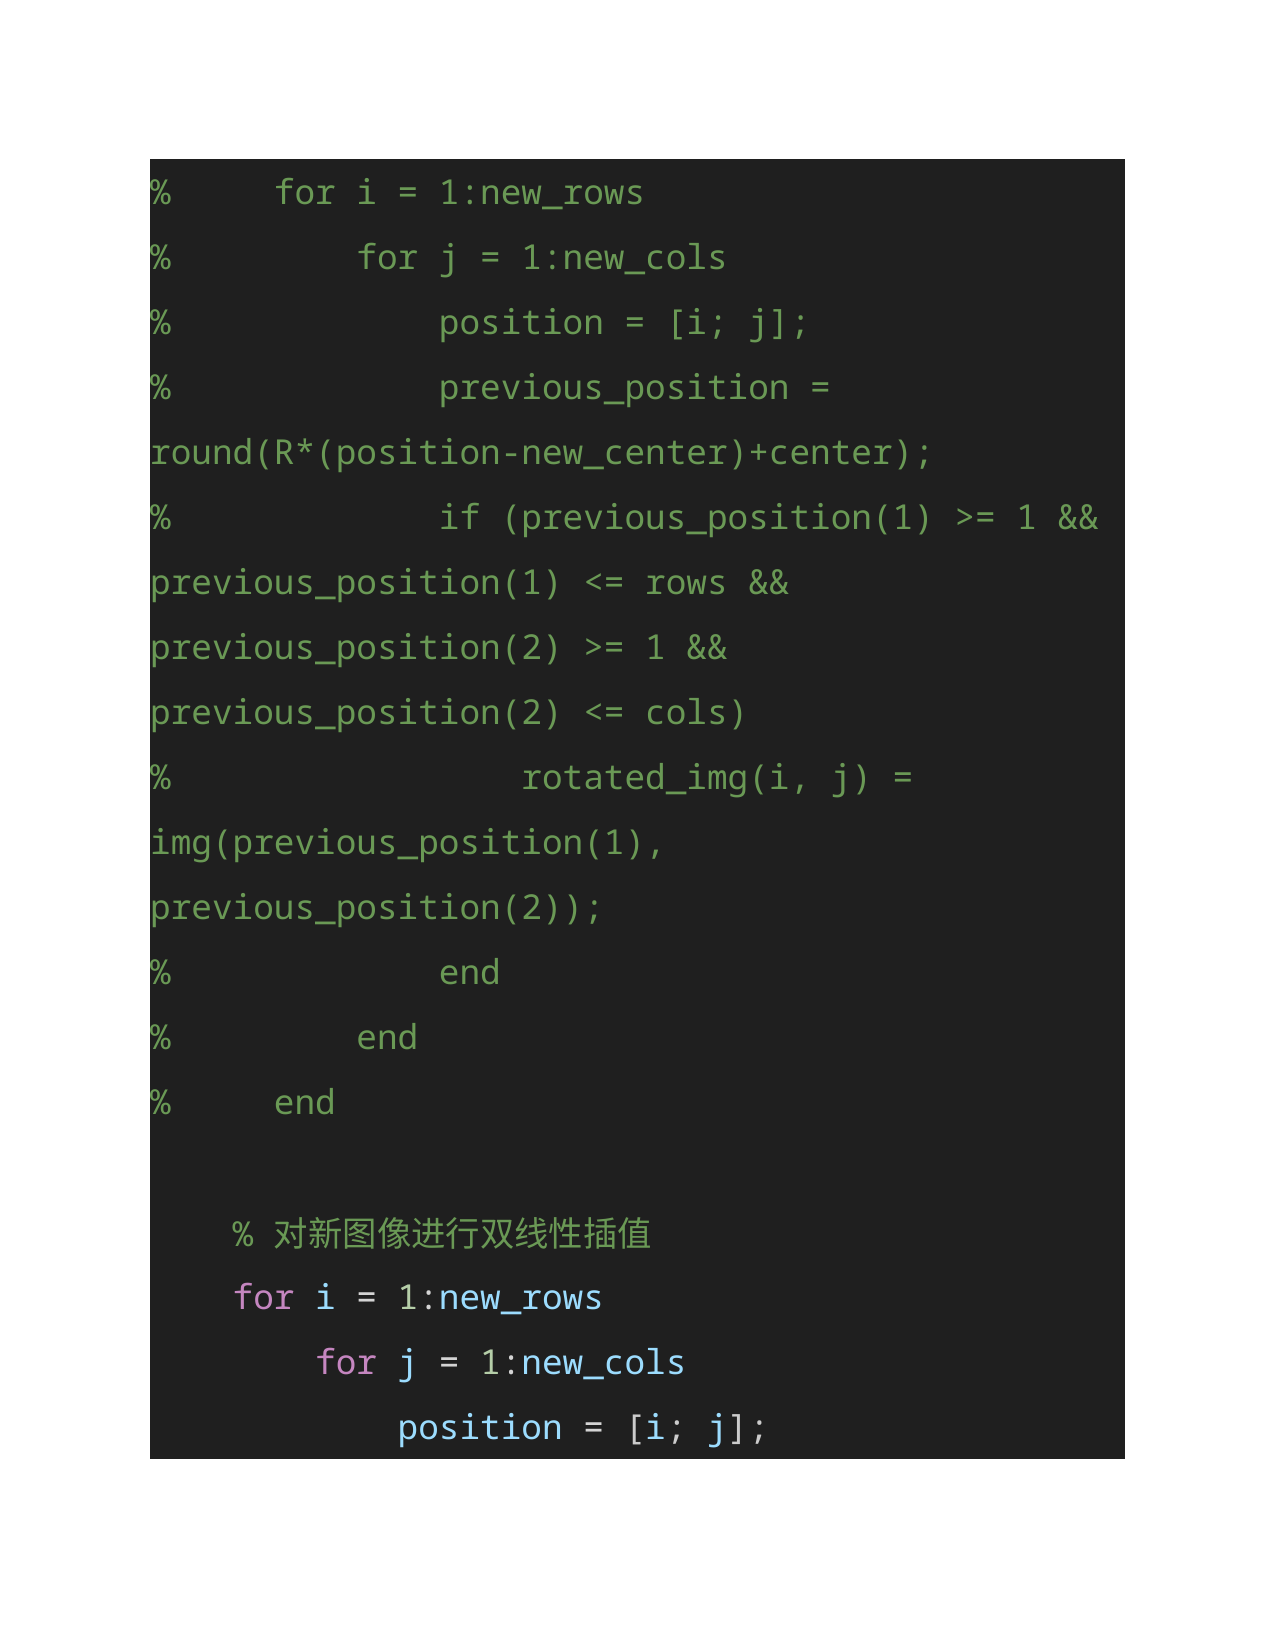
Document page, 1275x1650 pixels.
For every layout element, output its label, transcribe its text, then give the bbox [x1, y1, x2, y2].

text % end [150, 939, 1125, 1004]
text % 对新图像进行双线性插值 [150, 1199, 1125, 1264]
text position = [i; j]; [150, 1394, 1125, 1459]
text % position = [i; j]; [150, 289, 1125, 354]
text % if (previous_position(1) >= 1 && previous_position(1) <= rows && previous_position(2) >= 1 && previous_position(2) <= cols) [150, 484, 1125, 744]
text % for j = 1:new_cols [150, 224, 1125, 289]
text % for i = 1:new_rows [150, 159, 1125, 224]
text % previous_position = round(R*(position-new_center)+center); [150, 354, 1125, 484]
text % rotated_img(i, j) = img(previous_position(1), previous_position(2)); [150, 744, 1125, 939]
text % end [150, 1004, 1125, 1069]
text % end [150, 1069, 1125, 1134]
text for j = 1:new_cols [150, 1329, 1125, 1394]
text for i = 1:new_rows [150, 1264, 1125, 1329]
